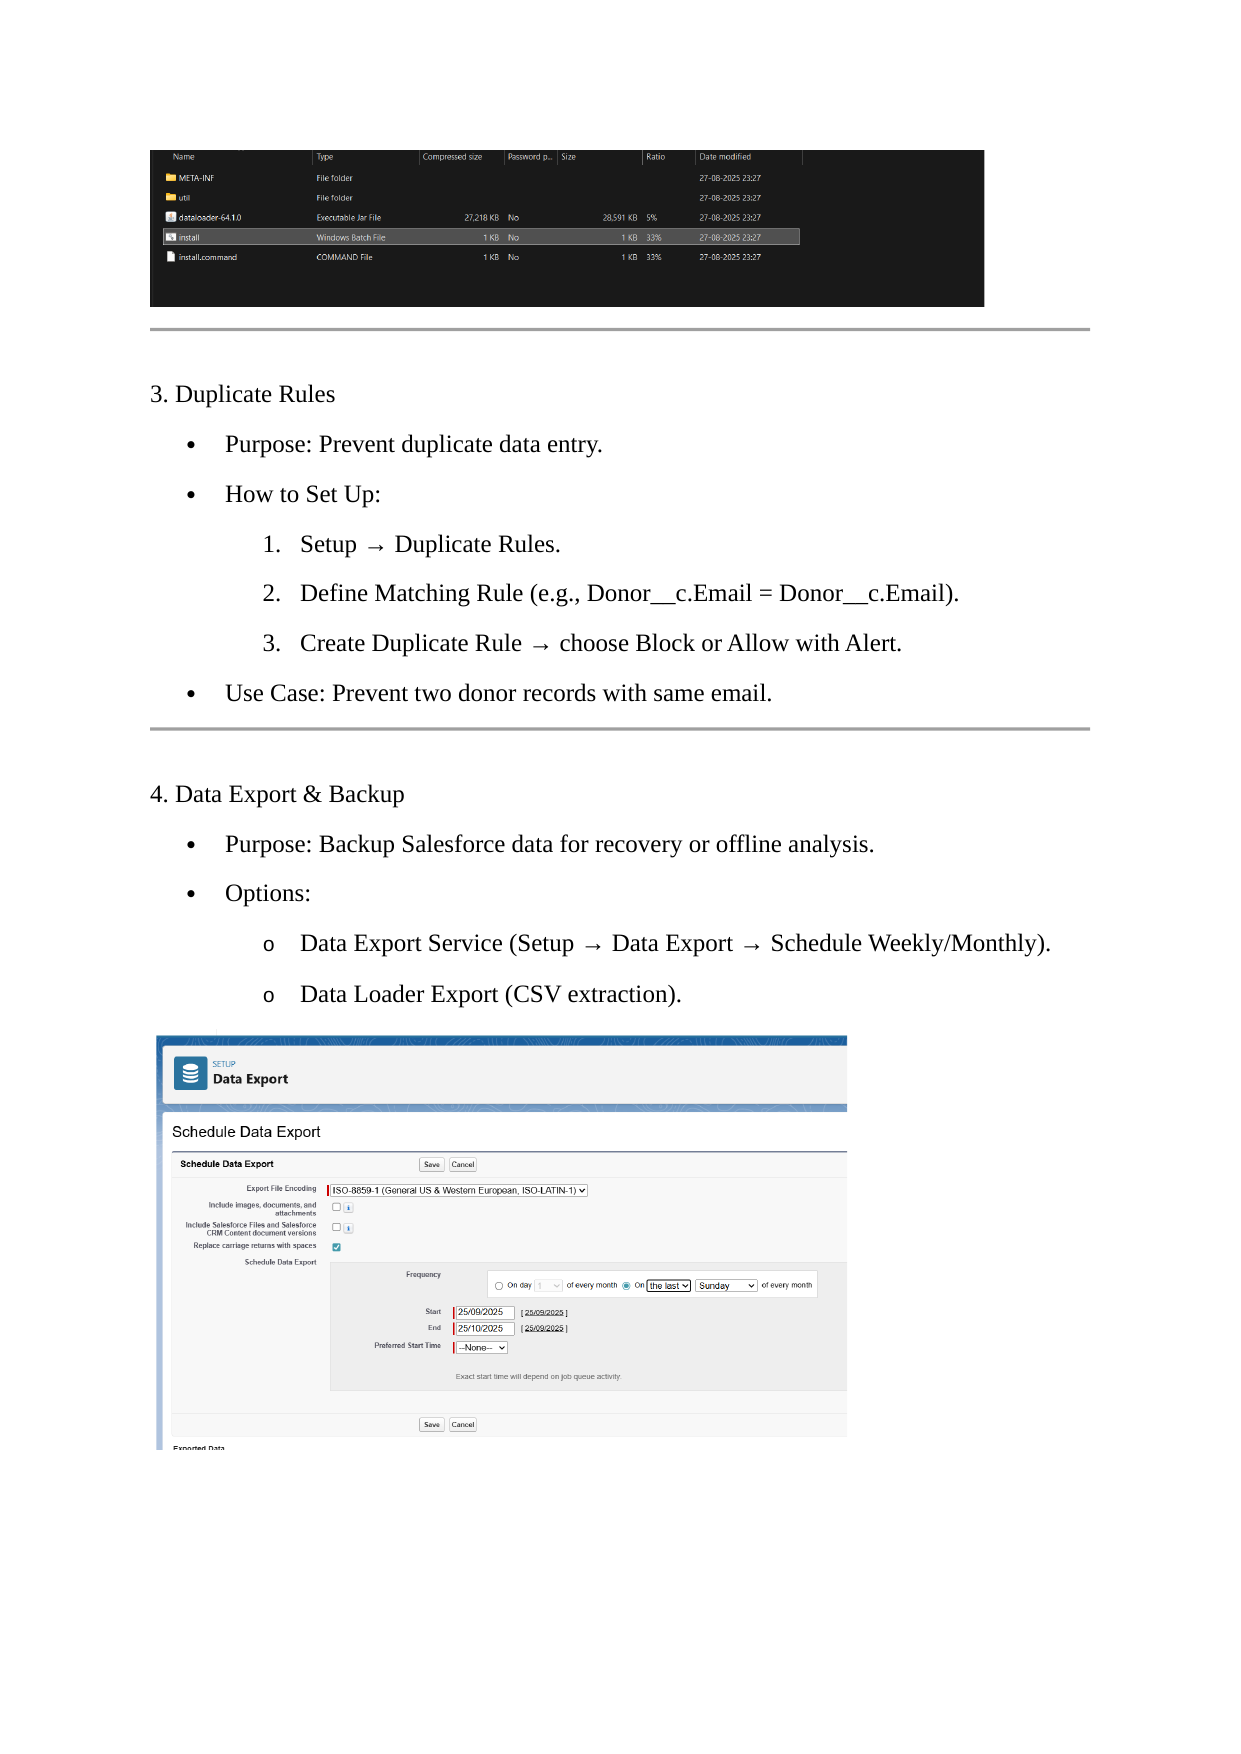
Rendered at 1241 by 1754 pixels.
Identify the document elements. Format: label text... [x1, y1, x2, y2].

picture [150, 150, 985, 307]
list Data Export Service (Setup → Data Export → Schedule Weekly/Monthly). [262, 928, 1090, 958]
list Use Case: Prevent two donor records with same email. [187, 678, 1090, 706]
list Setup → Duplicate Rules. [262, 529, 1090, 557]
list Purpose: Prevent duplicate data entry. [187, 429, 1090, 458]
list Define Matching Rule (e.g., Donor__c.Email = Donor__c.Email). [262, 578, 1090, 607]
text 3. Duplicate Rules [150, 379, 1090, 408]
text 4. Data Export & Backup [150, 779, 1090, 808]
list Options: [187, 878, 1090, 907]
list Purpose: Backup Salesforce data for recovery or offline analysis. [187, 829, 1090, 857]
list How to Set Up: [187, 479, 1090, 508]
picture [156, 1029, 848, 1450]
list Data Loader Export (CSV extraction). [262, 979, 1090, 1008]
list Create Duplicate Rule → choose Block or Allow with Alert. [262, 628, 1090, 657]
